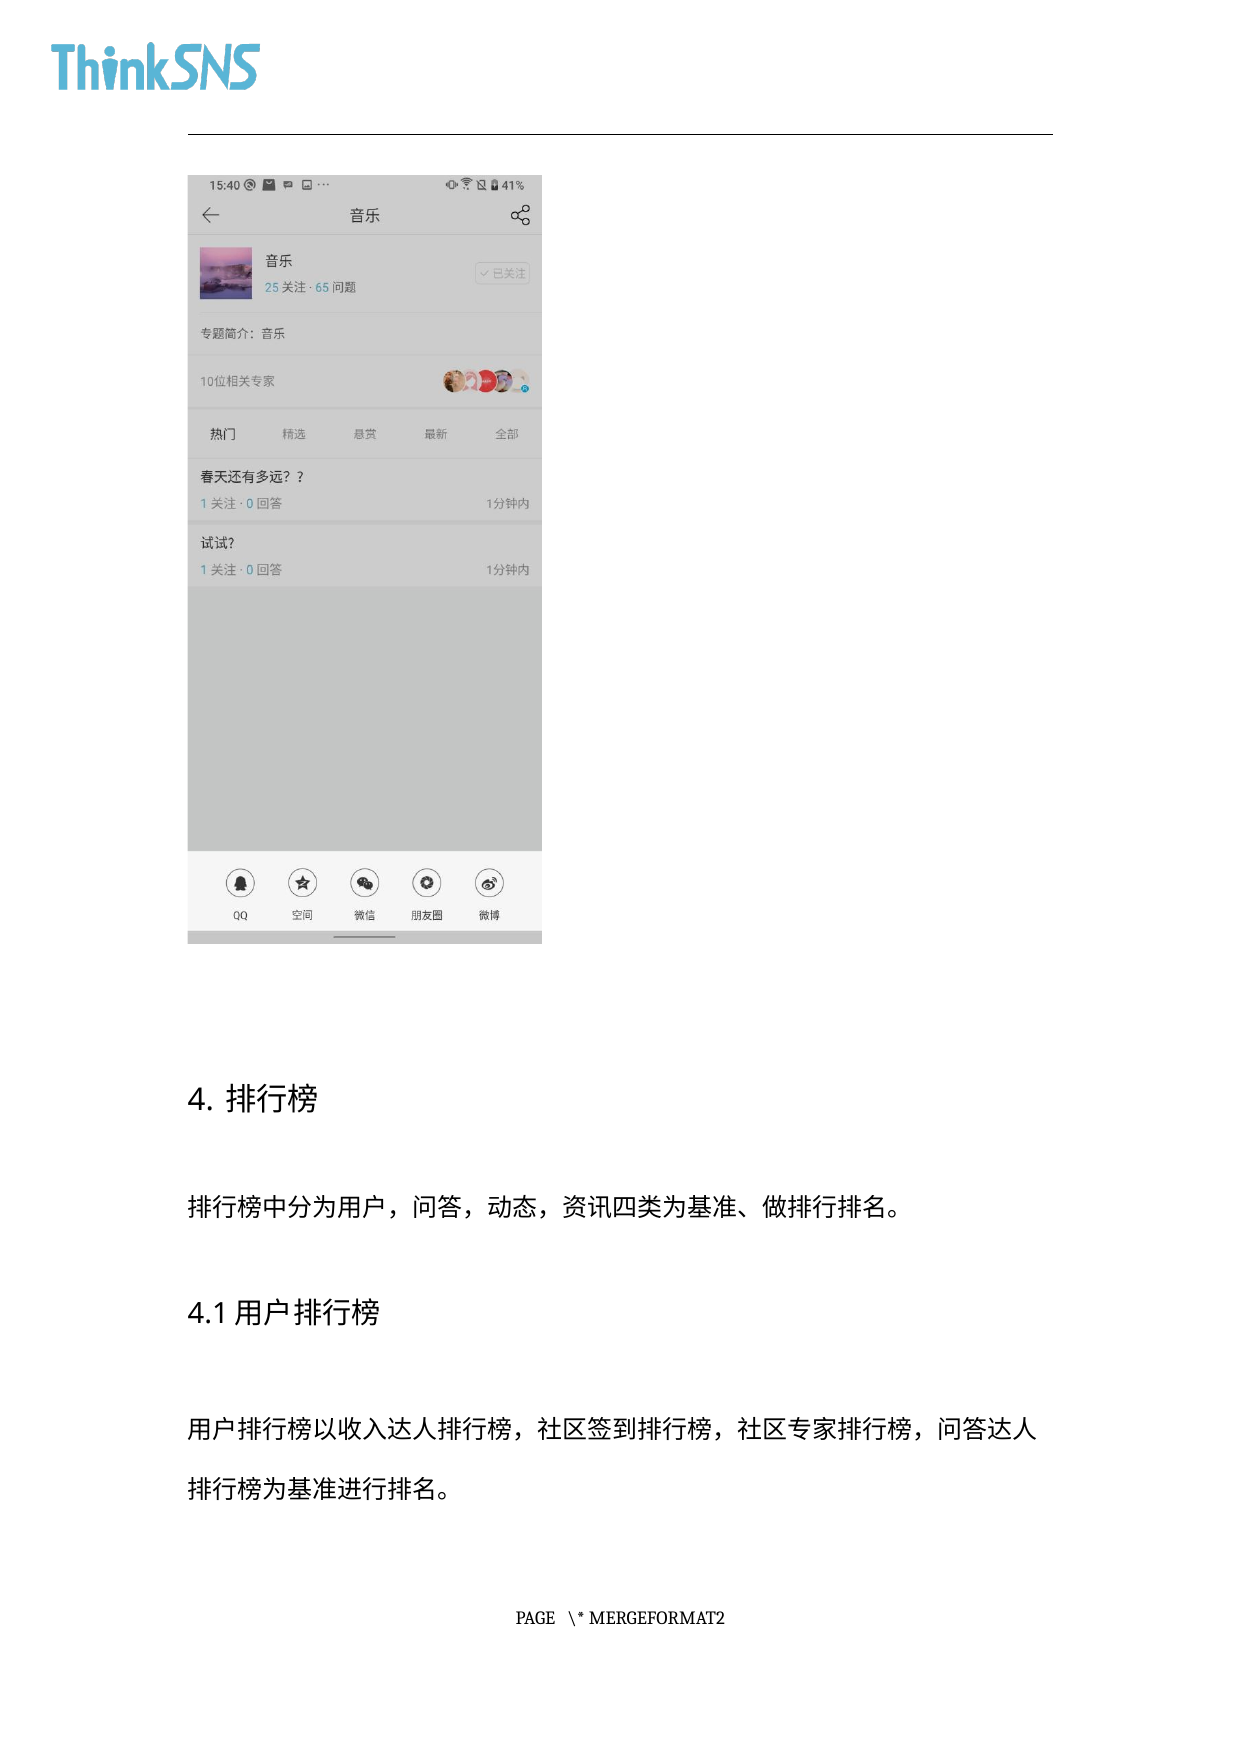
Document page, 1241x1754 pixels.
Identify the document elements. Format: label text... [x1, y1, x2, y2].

picture [43, 40, 269, 94]
text 排行榜中分为用户，问答，动态，资讯四类为基准、做排行排名。 [187, 1186, 1053, 1226]
subtitle 4.1用户排行榜 [187, 1271, 1053, 1350]
text 用户排行榜以收入达人排行榜，社区签到排行榜，社区专家排行榜，问答达人排行榜为基准进行排名。 [187, 1408, 1053, 1507]
subtitle 排行榜 [187, 1057, 1053, 1136]
picture [187, 175, 542, 944]
